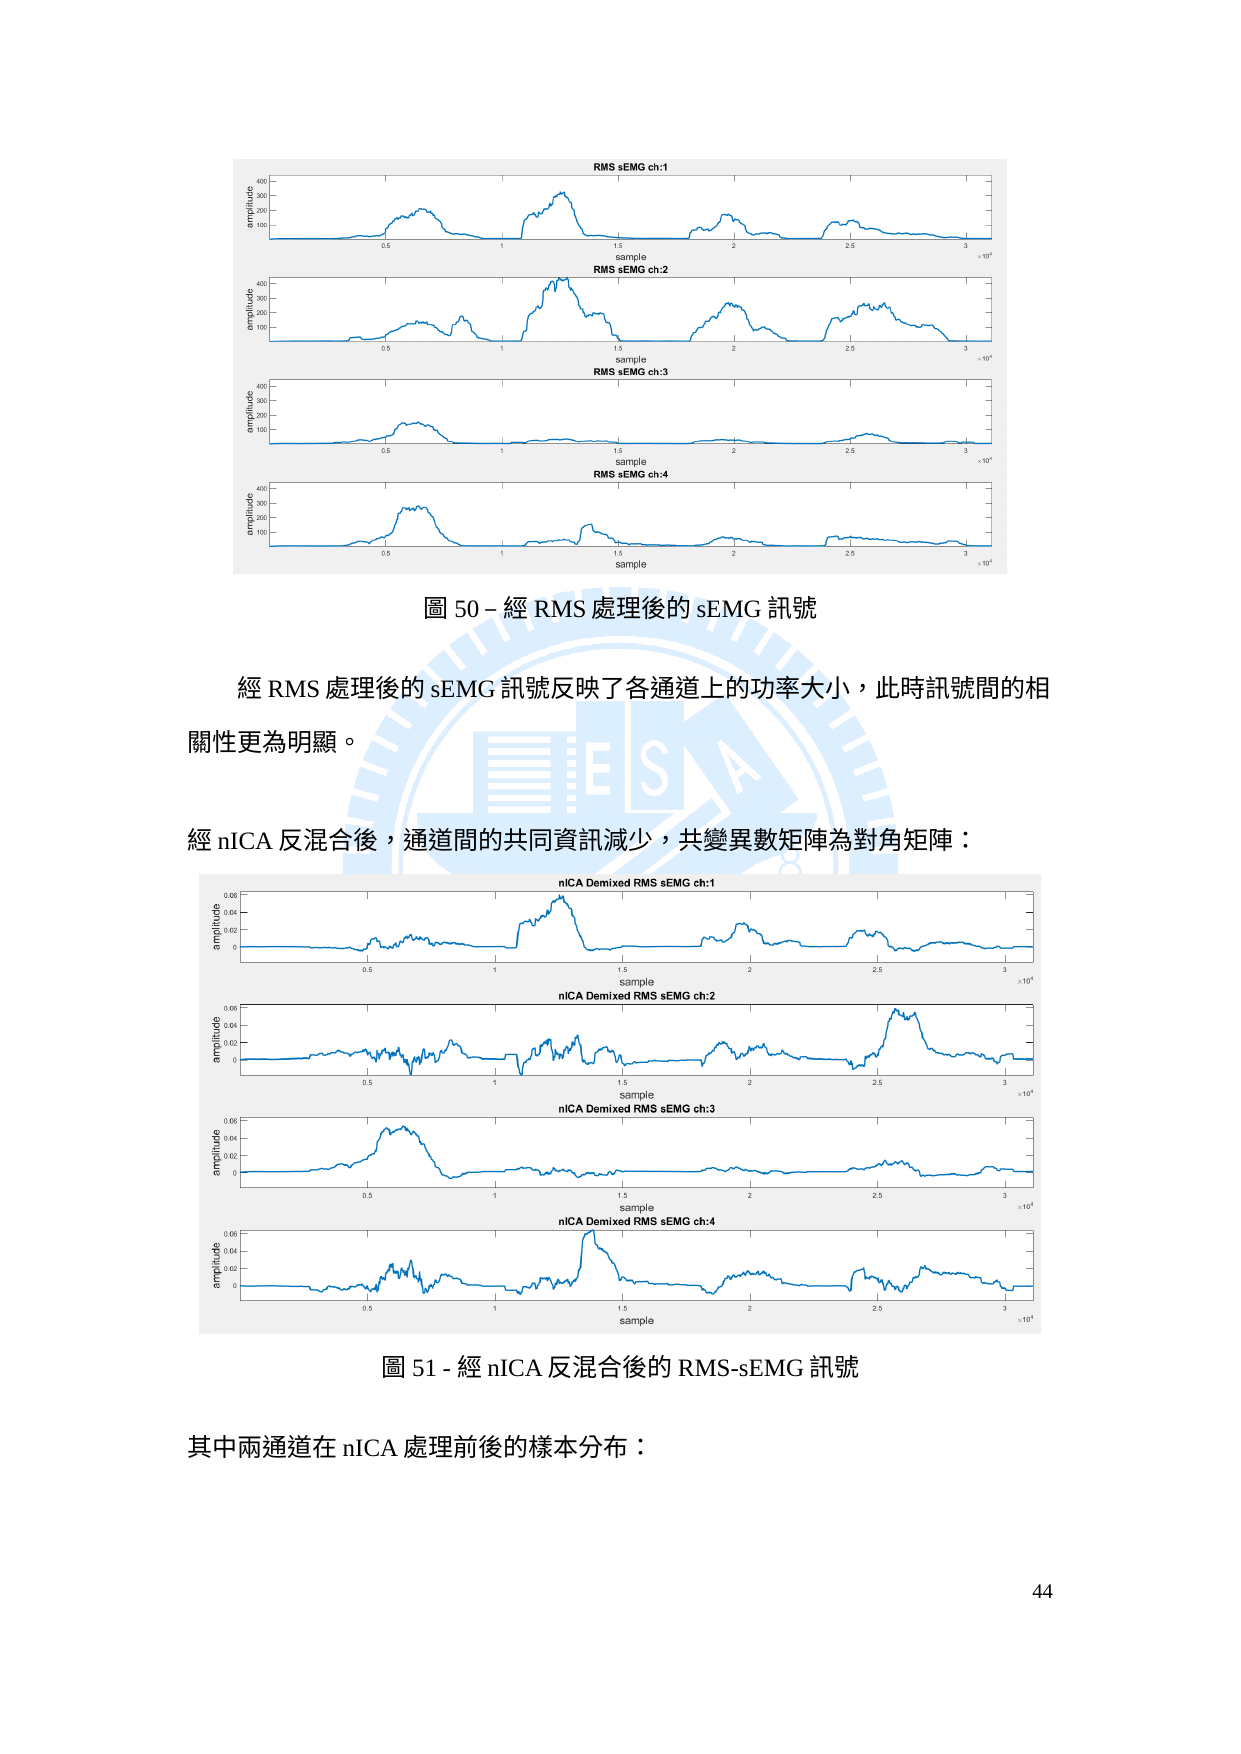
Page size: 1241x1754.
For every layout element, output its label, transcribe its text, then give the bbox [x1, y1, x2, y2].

text 圖 50 – 經RMS處理後的sEMG訊號 [187, 588, 1053, 624]
text 經RMS處理後的sEMG訊號反映了各通道上的功率大小，此時訊號間的相關性更為明顯。 [187, 668, 1053, 759]
picture [233, 159, 1008, 574]
text 其中兩通道在nICA處理前後的樣本分布： [187, 1428, 1053, 1464]
picture [199, 874, 1042, 1334]
text 經nICA反混合後，通道間的共同資訊減少，共變異數矩陣為對角矩陣： [187, 820, 1053, 857]
text 圖 51 - 經nICA反混合後的RMS-sEMG訊號 [187, 1347, 1053, 1384]
